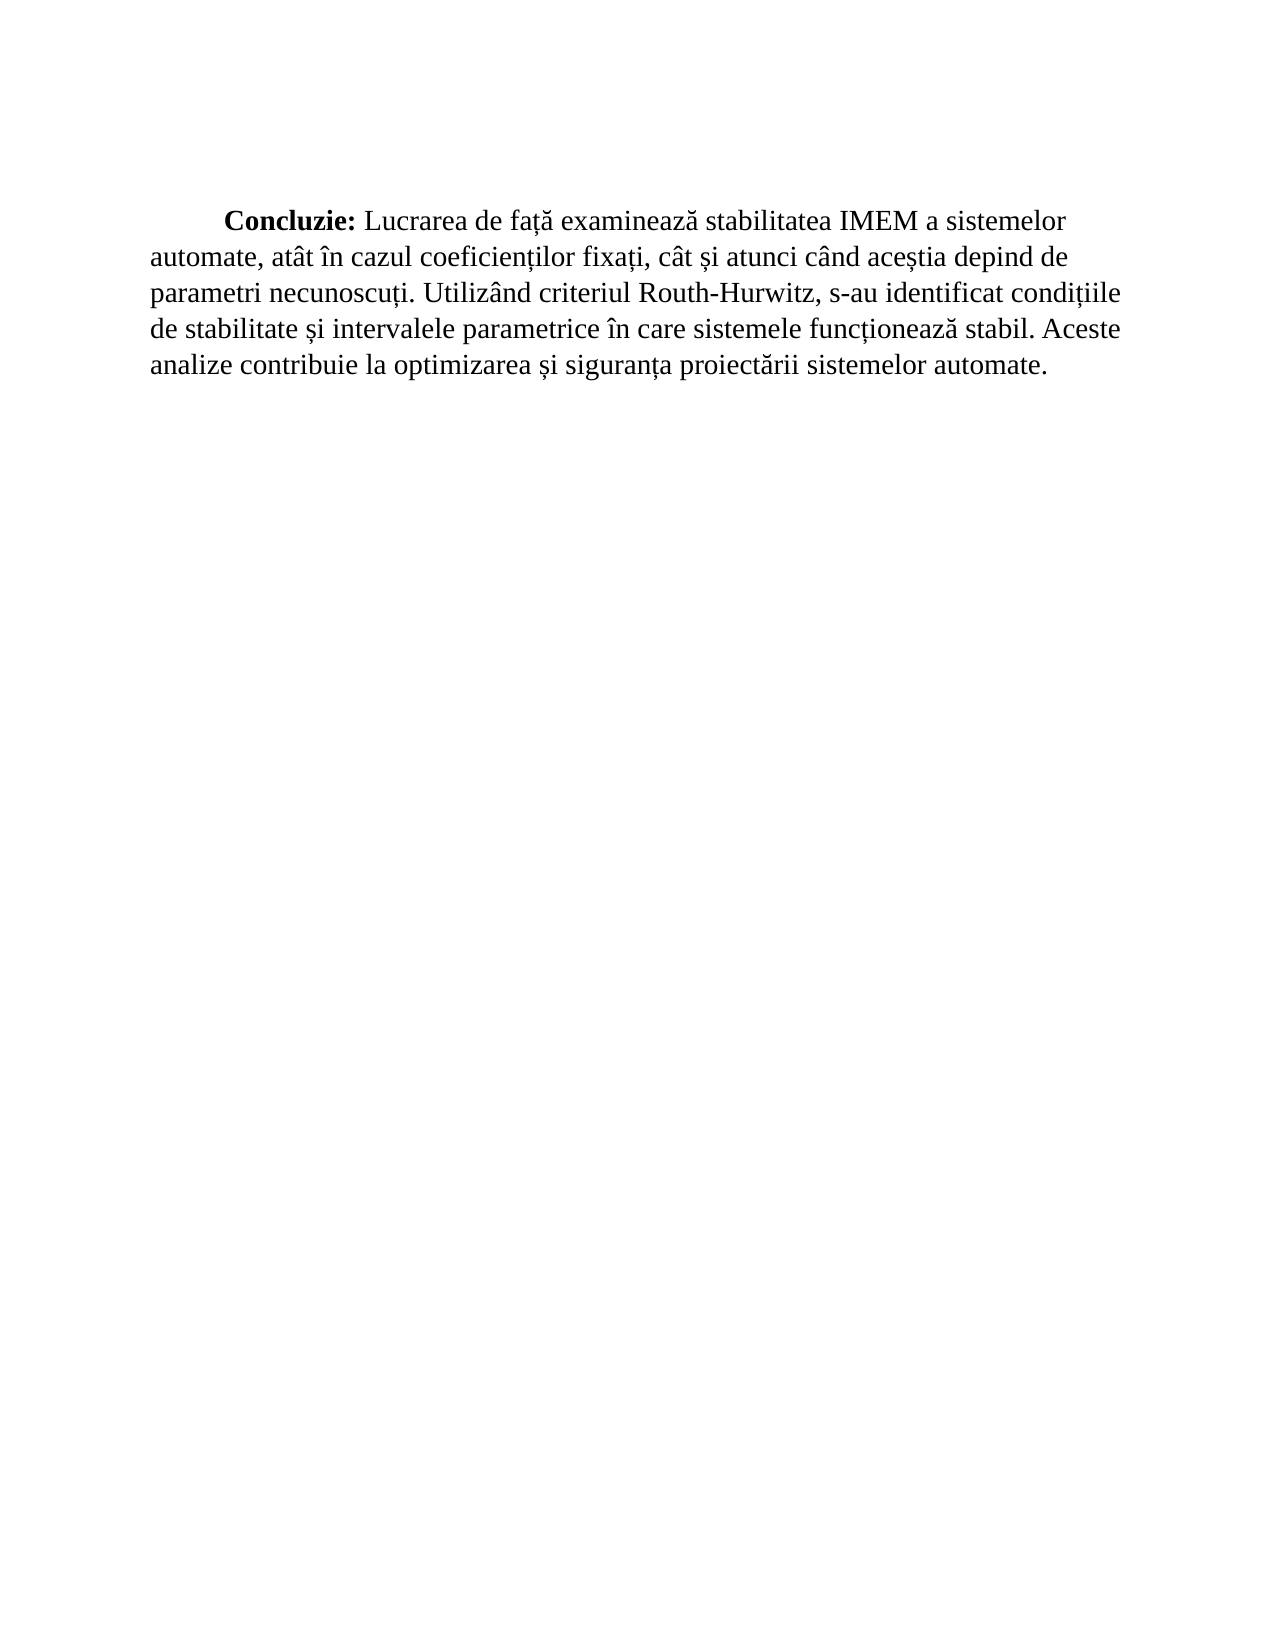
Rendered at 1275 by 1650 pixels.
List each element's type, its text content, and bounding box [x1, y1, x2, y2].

text Concluzie: Lucrarea de față examinează stabilitatea IMEM a sistemelor automate, atât în cazul coeficienților fixați, cât și atunci când aceștia depind de parametri necunoscuți. Utilizând criteriul Routh-Hurwitz, s-au identificat condițiile de stabilitate și intervalele parametrice în care sistemele funcționează stabil. Aceste analize contribuie la optimizarea și siguranța proiectării sistemelor automate. [150, 203, 1125, 381]
